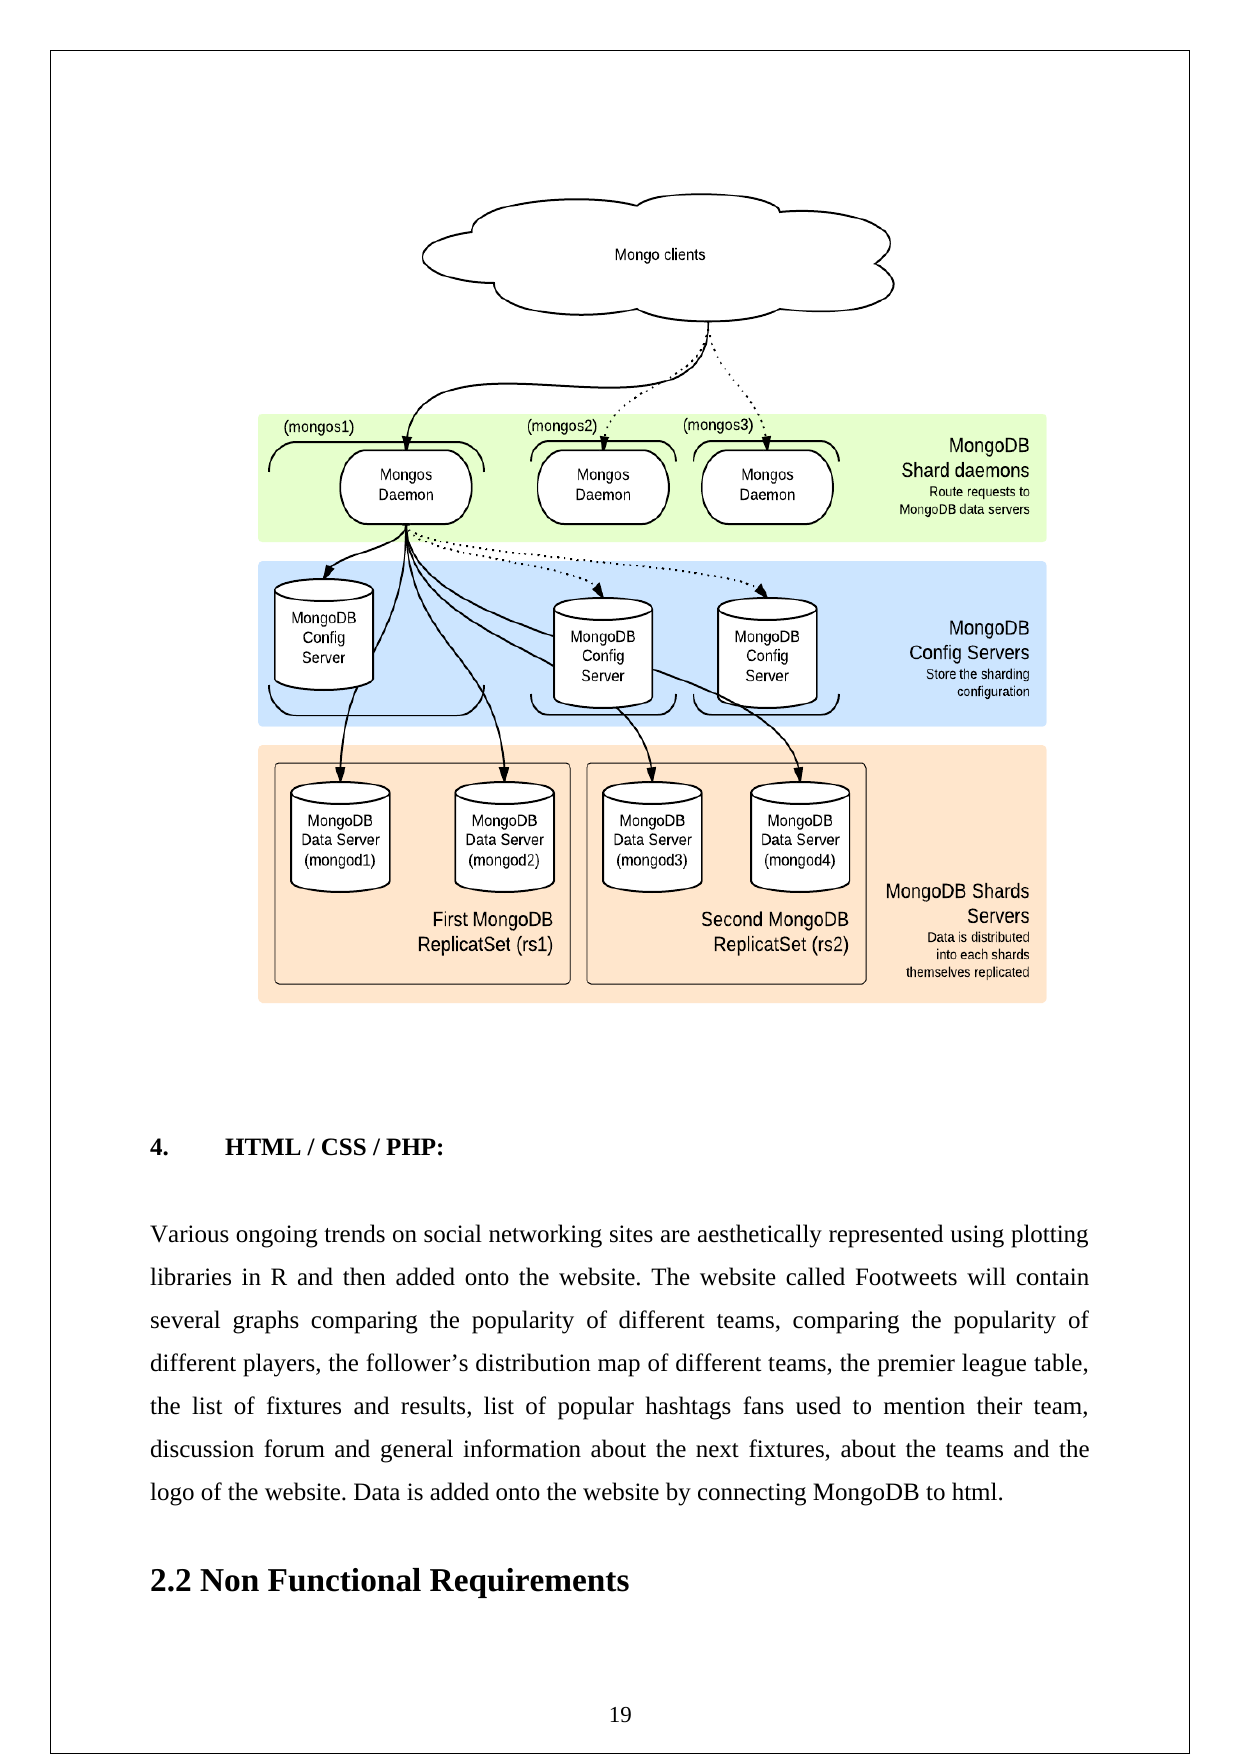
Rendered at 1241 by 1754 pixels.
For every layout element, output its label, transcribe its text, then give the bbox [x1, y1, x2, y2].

text 2.2 Non Functional Requirements [150, 1560, 1090, 1598]
picture [225, 150, 1079, 1039]
text Various ongoing trends on social networking sites are aesthetically represented using plotting libraries in R and then added onto the website. The website called Footweets will contain several graphs comparing the popularity of different teams, comparing the popularity of different players, the follower’s distribution map of different teams, the premier league table, the list of fixtures and results, list of popular hashtags fans used to mention their team, discussion forum and general information about the next fixtures, about the teams and the logo of the website. Data is added onto the website by connecting MongoDB to html. [150, 1219, 1090, 1506]
list HTML / CSS / PHP: [150, 1132, 1090, 1161]
